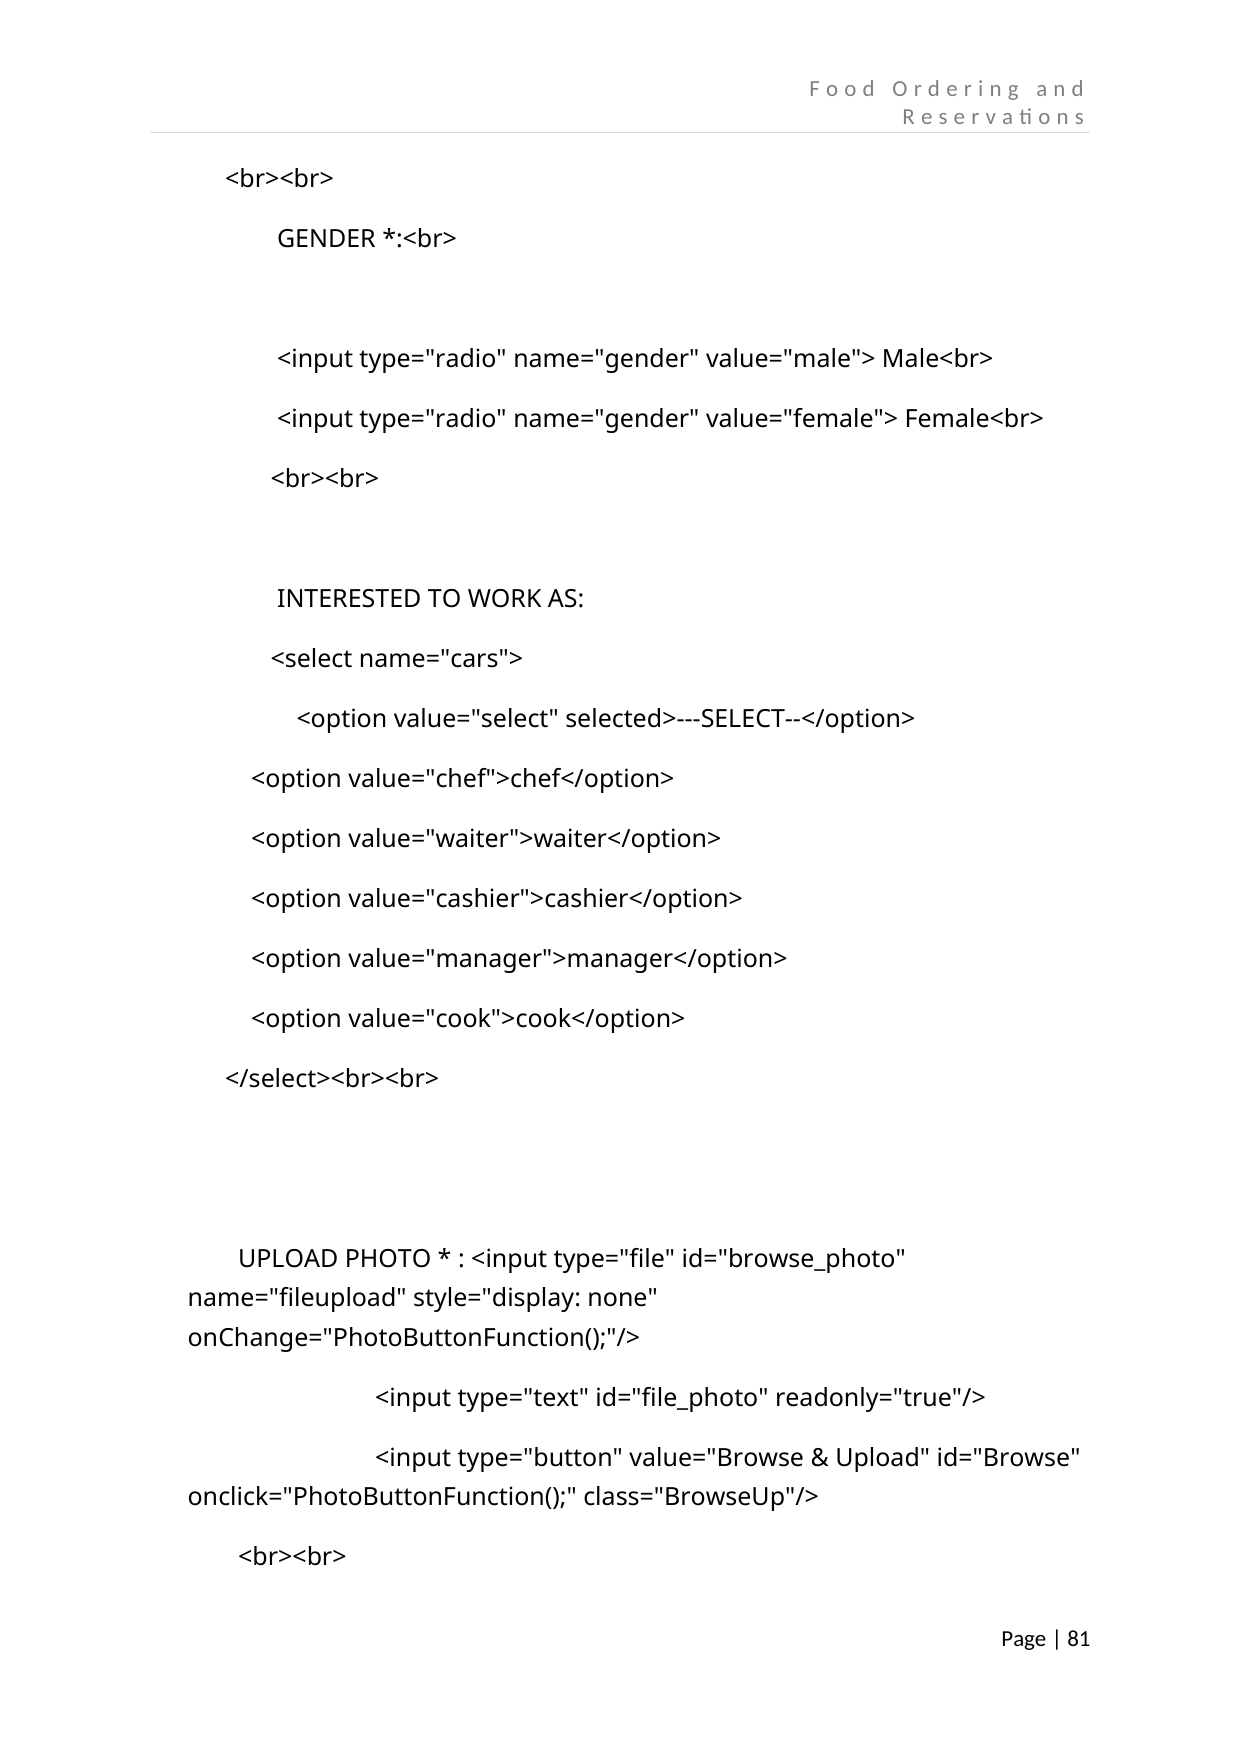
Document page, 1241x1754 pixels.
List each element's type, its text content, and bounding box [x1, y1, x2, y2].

text UPLOAD PHOTO * : <input type="file" id="browse_photo" name="fileupload" style="display: none" onChange="PhotoButtonFunction();"/> [187, 1241, 1090, 1353]
text GENDER *:<br> [187, 221, 1090, 255]
text <br><br> [187, 1538, 1090, 1572]
text </select><br><br> [187, 1061, 1090, 1095]
text <input type="radio" name="gender" value="male"> Male<br> [187, 341, 1090, 375]
text <option value="cook">cook</option> [187, 1001, 1090, 1035]
text <input type="radio" name="gender" value="female"> Female<br> [187, 401, 1090, 435]
text <br><br> [187, 461, 1090, 495]
text <input type="text" id="file_photo" readonly="true"/> [187, 1379, 1090, 1413]
text <option value="chef">chef</option> [187, 761, 1090, 795]
text <option value="cashier">cashier</option> [187, 881, 1090, 915]
text <br><br> [187, 161, 1090, 195]
text <option value="waiter">waiter</option> [187, 821, 1090, 855]
text INTERESTED TO WORK AS: [187, 581, 1090, 615]
text <select name="cars"> [187, 641, 1090, 675]
text <option value="manager">manager</option> [187, 941, 1090, 975]
text <option value="select" selected>---SELECT--</option> [187, 701, 1090, 735]
text <input type="button" value="Browse & Upload" id="Browse" onclick="PhotoButtonFunction();" class="BrowseUp"/> [187, 1439, 1090, 1512]
